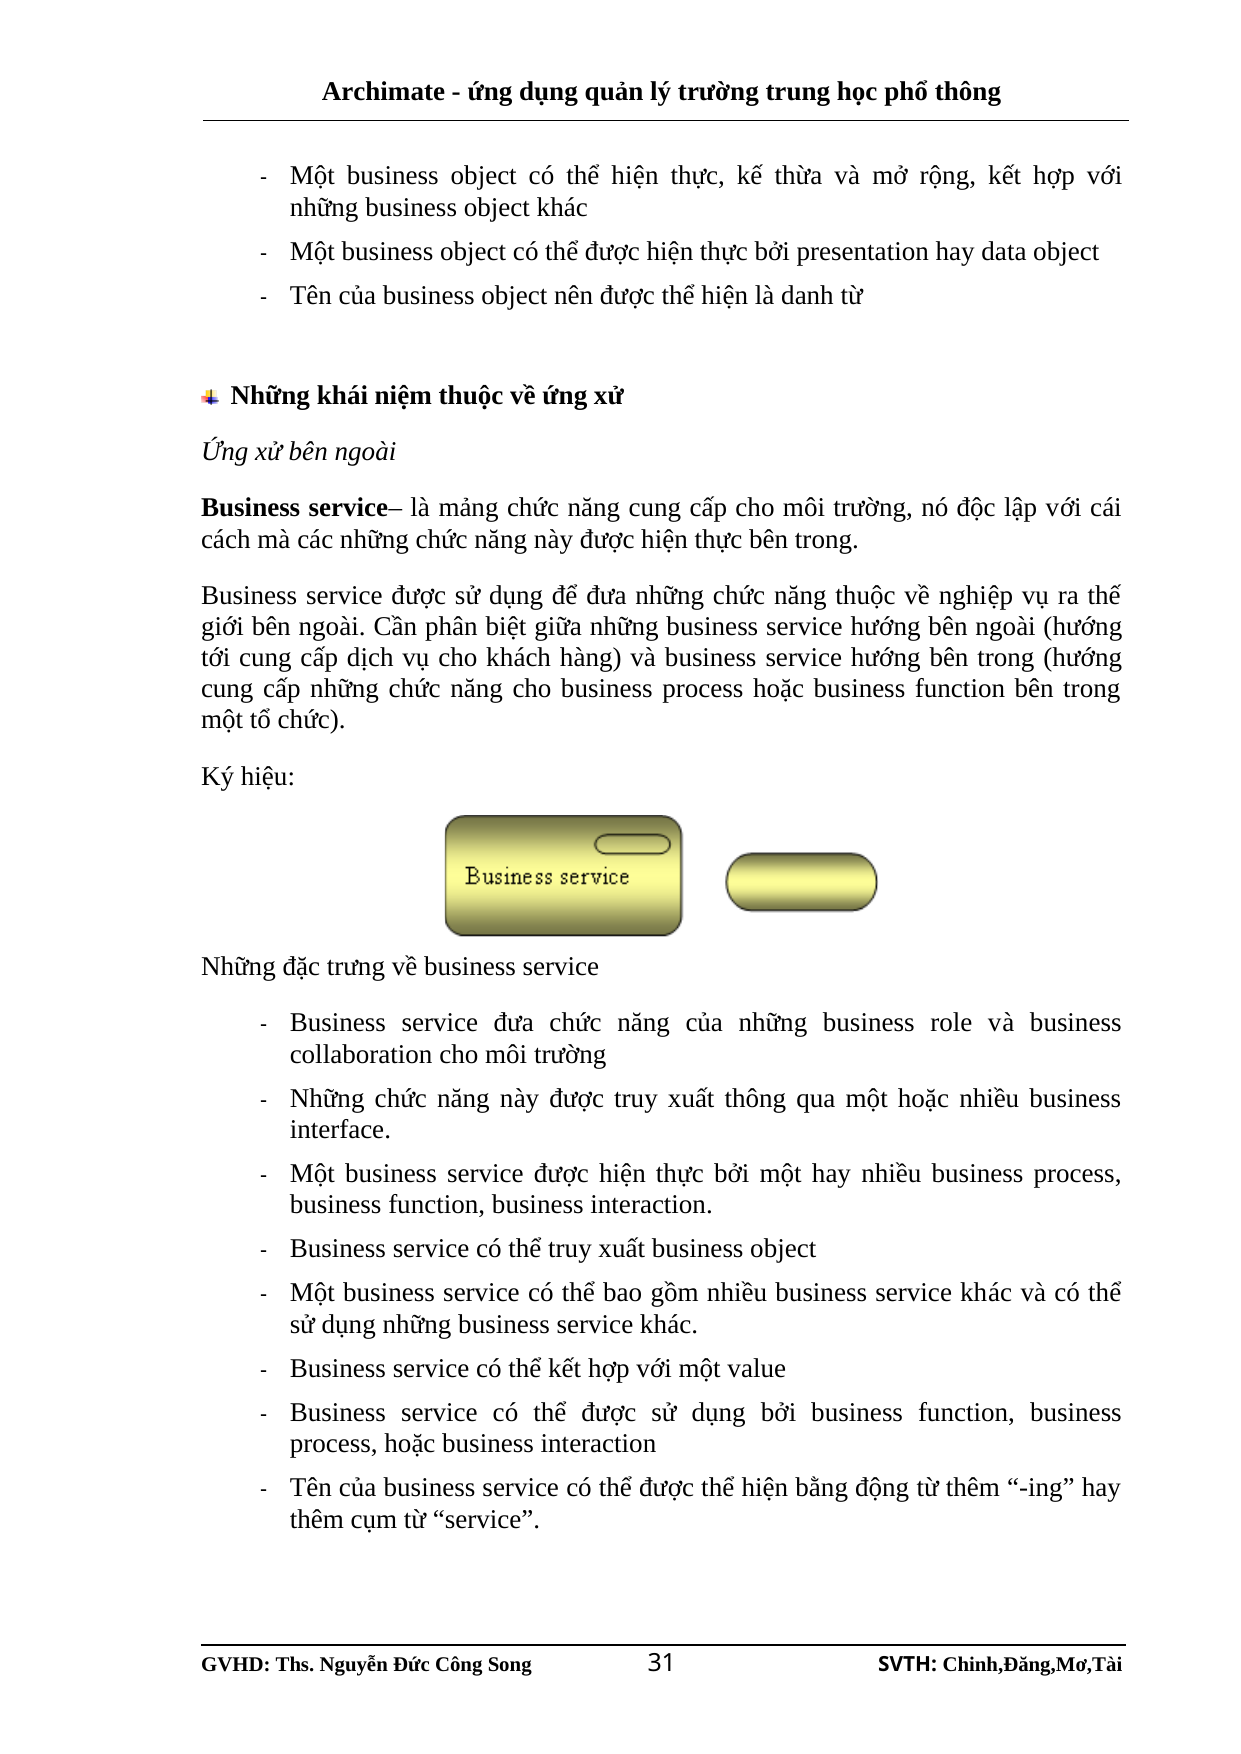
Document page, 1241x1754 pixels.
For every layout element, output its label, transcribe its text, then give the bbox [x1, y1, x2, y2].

text Một business service được hiện thực bởi một hay nhiều business process, business function, business interaction. [260, 1157, 1122, 1220]
text Một business service có thể bao gồm nhiều business service khác và có thể sử dụng những business service khác. [260, 1276, 1122, 1339]
picture [444, 815, 879, 938]
text Ký hiệu: [201, 759, 1122, 791]
text Business service có thể truy xuất business object [260, 1232, 1122, 1264]
text Ứng xử bên ngoài [201, 435, 1122, 467]
text Những chức năng này được truy xuất thông qua một hoặc nhiều business interface. [260, 1082, 1122, 1144]
text Business service– là mảng chức năng cung cấp cho môi trường, nó độc lập với cái cách mà các những chức năng này được hiện thực bên trong. [201, 492, 1122, 554]
text Một business object có thể được hiện thực bởi presentation hay data object [260, 235, 1122, 266]
text Những khái niệm thuộc về ứng xử [201, 379, 1122, 410]
text Business service có thể kết hợp với một value [260, 1352, 1122, 1383]
text Tên của business object nên được thể hiện là danh từ [260, 279, 1122, 311]
picture [201, 388, 219, 405]
text Business service có thể được sử dụng bởi business function, business process, hoặc business interaction [260, 1396, 1122, 1459]
text Một business object có thể hiện thực, kế thừa và mở rộng, kết hợp với những business object khác [260, 159, 1122, 222]
text Những đặc trưng về business service [201, 950, 1122, 981]
text Tên của business service có thể được thể hiện bằng động từ thêm “-ing” hay thêm cụm từ “service”. [260, 1471, 1122, 1534]
text Business service được sử dụng để đưa những chức năng thuộc về nghiệp vụ ra thế giới bên ngoài. Cần phân biệt giữa những business service hướng bên ngoài (hướng tới cung cấp dịch vụ cho khách hàng) và business service hướng bên trong (hướng cung cấp những chức năng cho business process hoặc business function bên trong một tổ chức). [201, 579, 1122, 734]
text Business service đưa chức năng của những business role và business collaboration cho môi trường [260, 1006, 1122, 1069]
